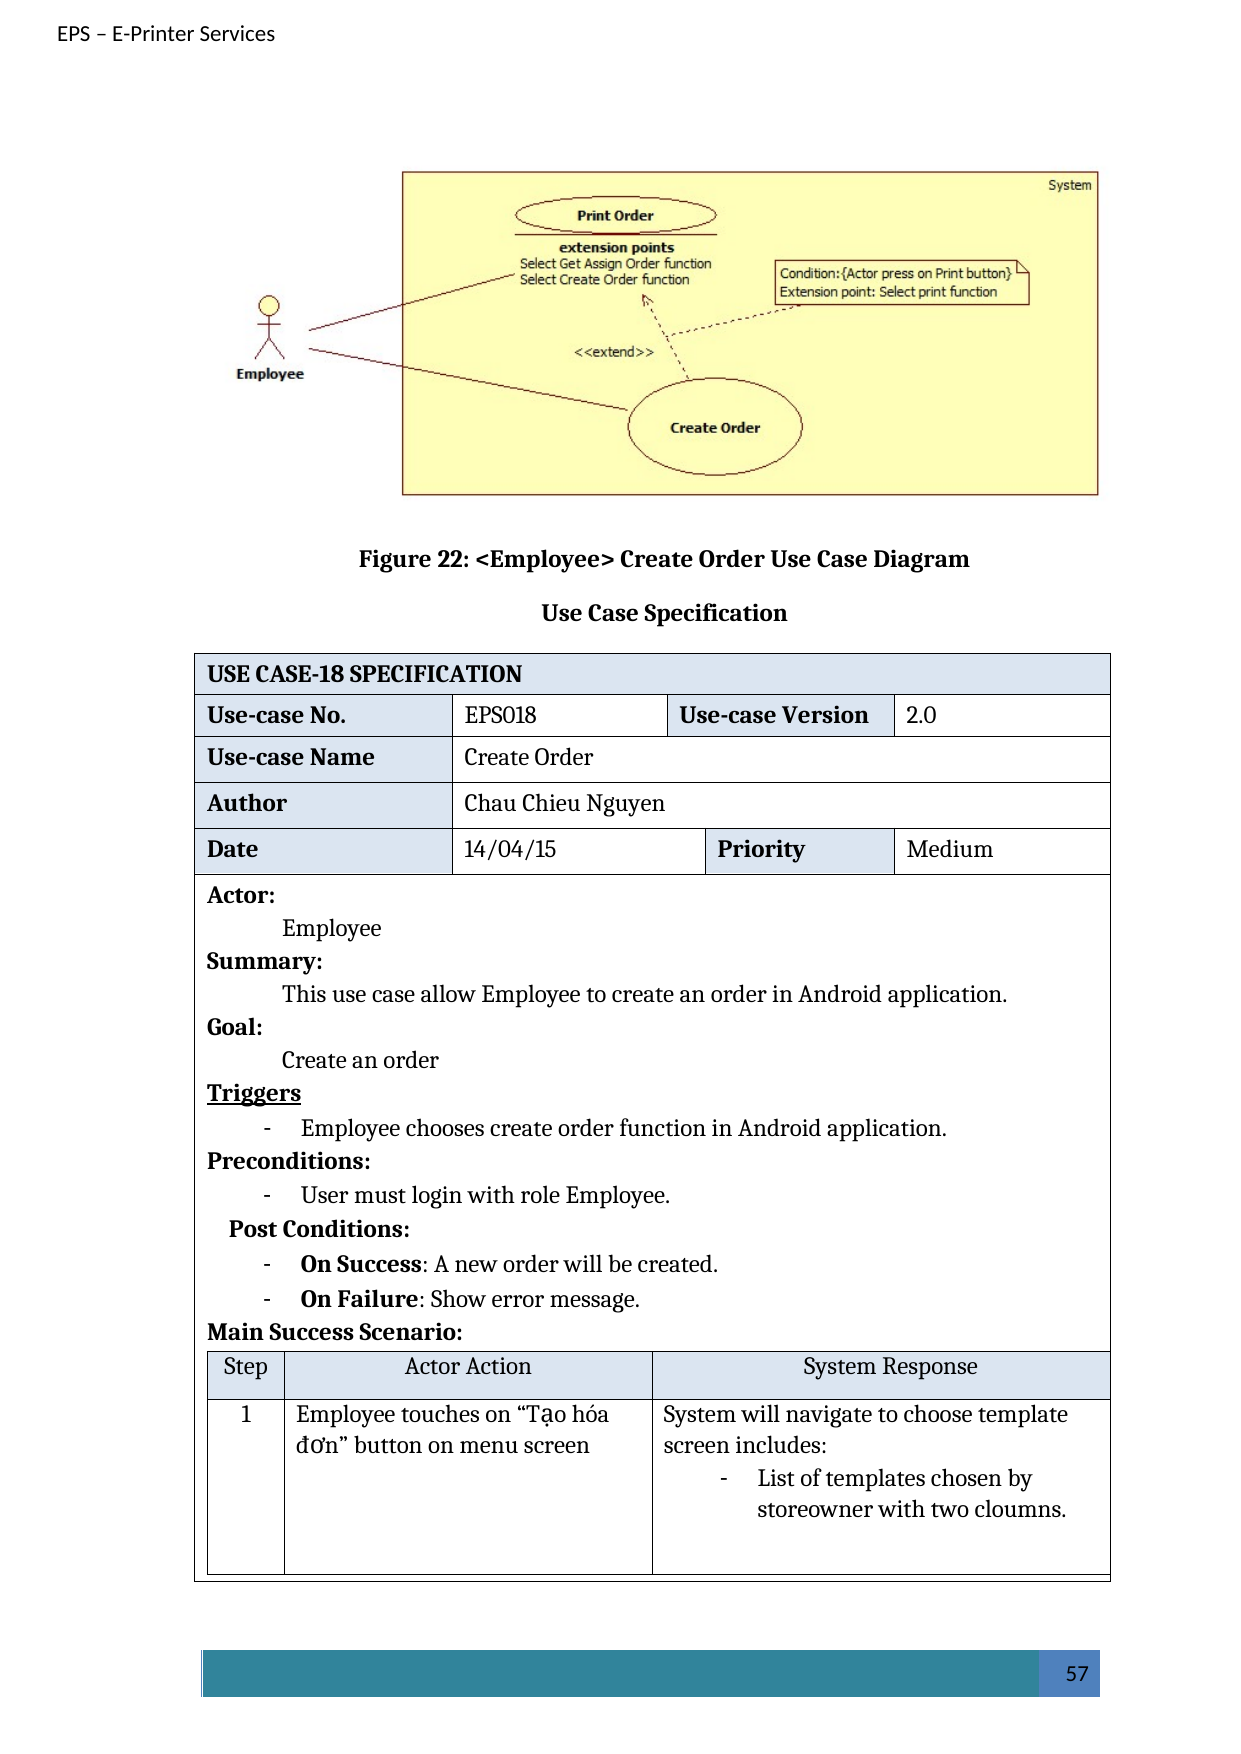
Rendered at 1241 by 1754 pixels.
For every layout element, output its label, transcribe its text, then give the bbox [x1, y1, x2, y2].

table_cell Use-case Name [195, 737, 452, 782]
table_cell Date [195, 829, 452, 873]
table_cell Medium [895, 829, 1110, 873]
table_cell 2.0 [895, 695, 1110, 736]
table_cell Chau Chieu Nguyen [453, 783, 1110, 828]
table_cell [195, 875, 1110, 1581]
table_cell Priority [706, 829, 894, 873]
table_cell Author [195, 783, 452, 828]
text Use Case Specification [207, 599, 1122, 627]
table_cell Create Order [453, 737, 1110, 782]
picture [206, 147, 1123, 520]
table_cell Use-case Version [668, 695, 894, 736]
table_cell EPS018 [453, 695, 667, 736]
table_cell 14/04/15 [453, 829, 705, 873]
table_cell Use-case No. [195, 695, 452, 736]
table_header USE CASE-18 SPECIFICATION [195, 654, 1110, 694]
text Figure 22: <Employee> Create Order Use Case Diagram [207, 545, 1122, 573]
